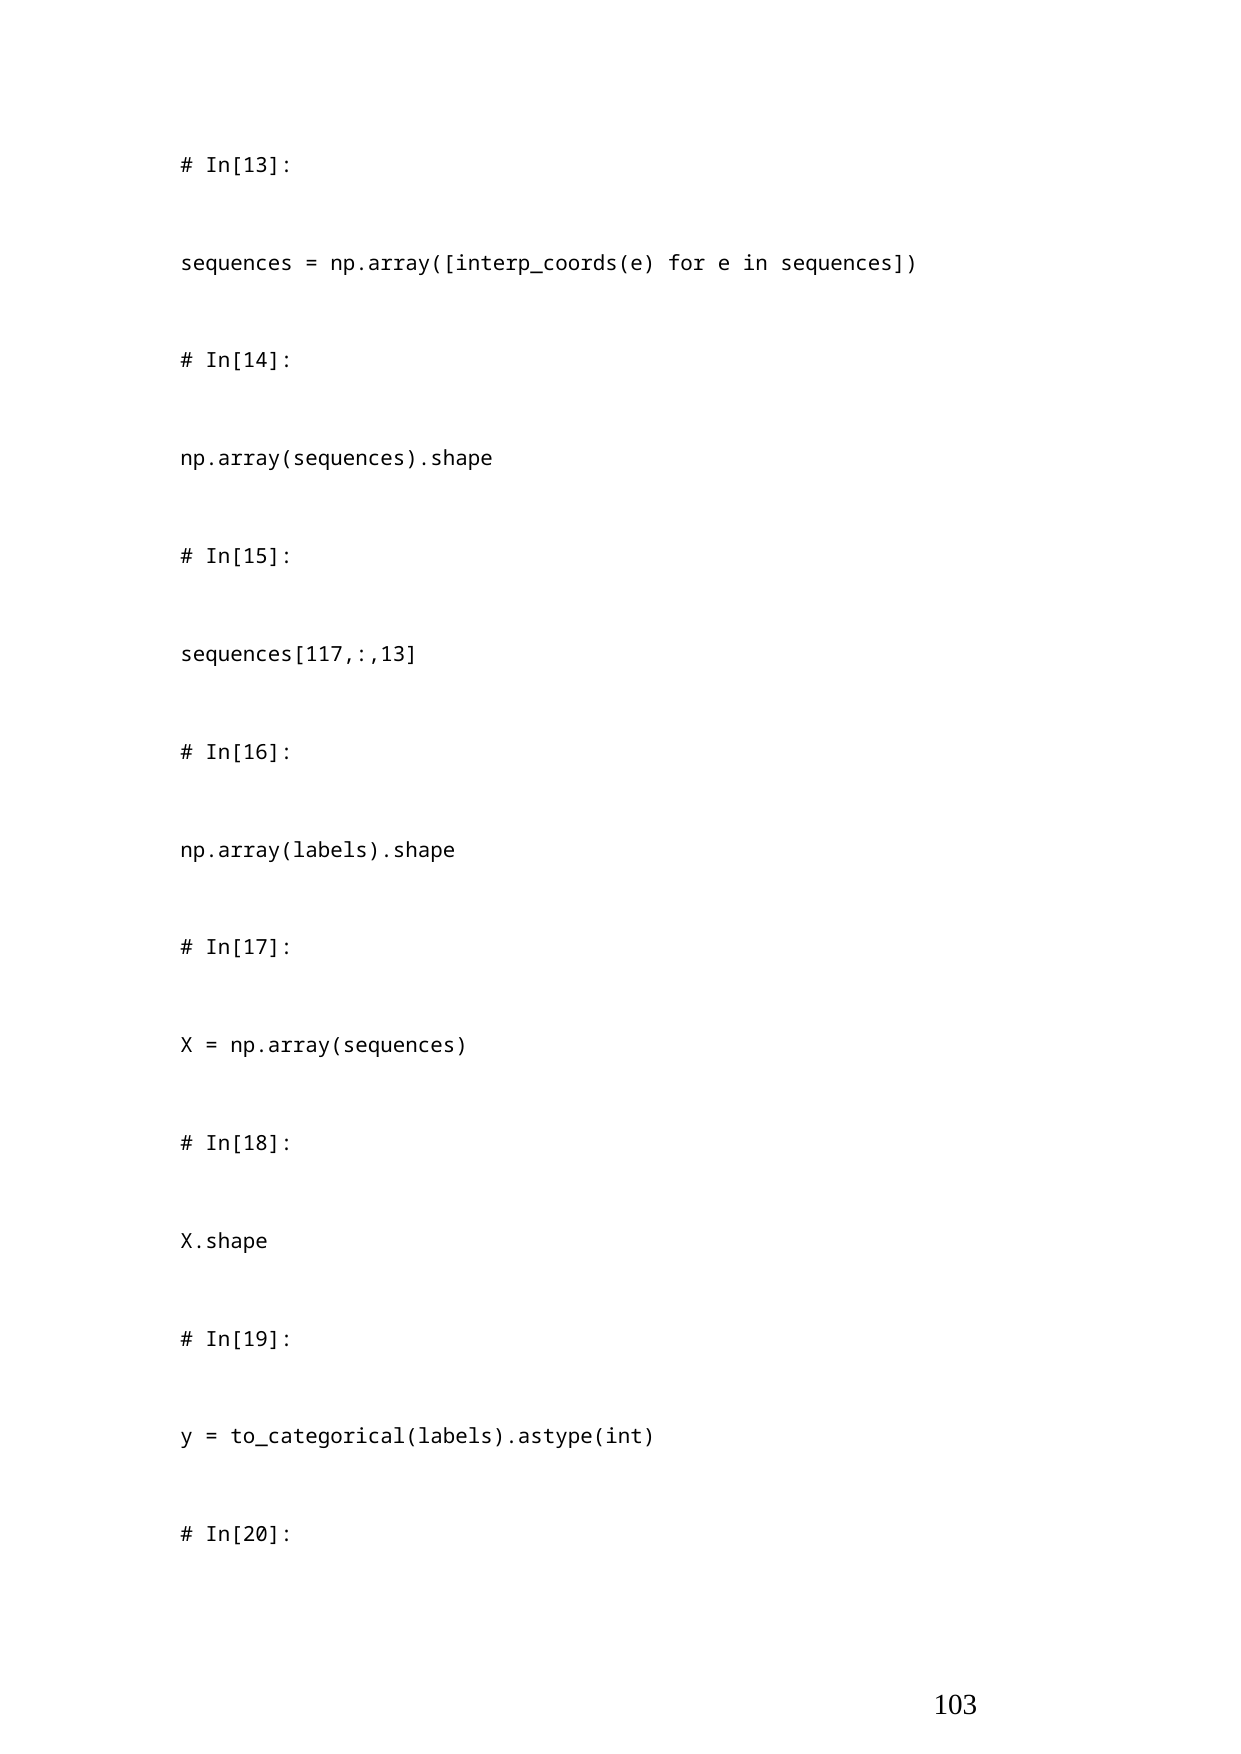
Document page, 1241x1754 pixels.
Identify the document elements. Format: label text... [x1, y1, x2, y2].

text # In[16]: [150, 737, 1090, 765]
text X.shape [150, 1226, 1090, 1254]
text # In[14]: [150, 346, 1090, 374]
text # In[19]: [150, 1324, 1090, 1352]
text sequences[117,:,13] [150, 639, 1090, 667]
text # In[18]: [150, 1128, 1090, 1157]
text X = np.array(sequences) [150, 1030, 1090, 1059]
text # In[20]: [150, 1519, 1090, 1548]
text y = to_categorical(labels).astype(int) [150, 1422, 1090, 1450]
text np.array(labels).shape [150, 835, 1090, 863]
text sequences = np.array([interp_coords(e) for e in sequences]) [150, 248, 1090, 276]
text np.array(sequences).shape [150, 443, 1090, 472]
text # In[13]: [150, 150, 1090, 178]
text # In[15]: [150, 541, 1090, 570]
text # In[17]: [150, 932, 1090, 961]
